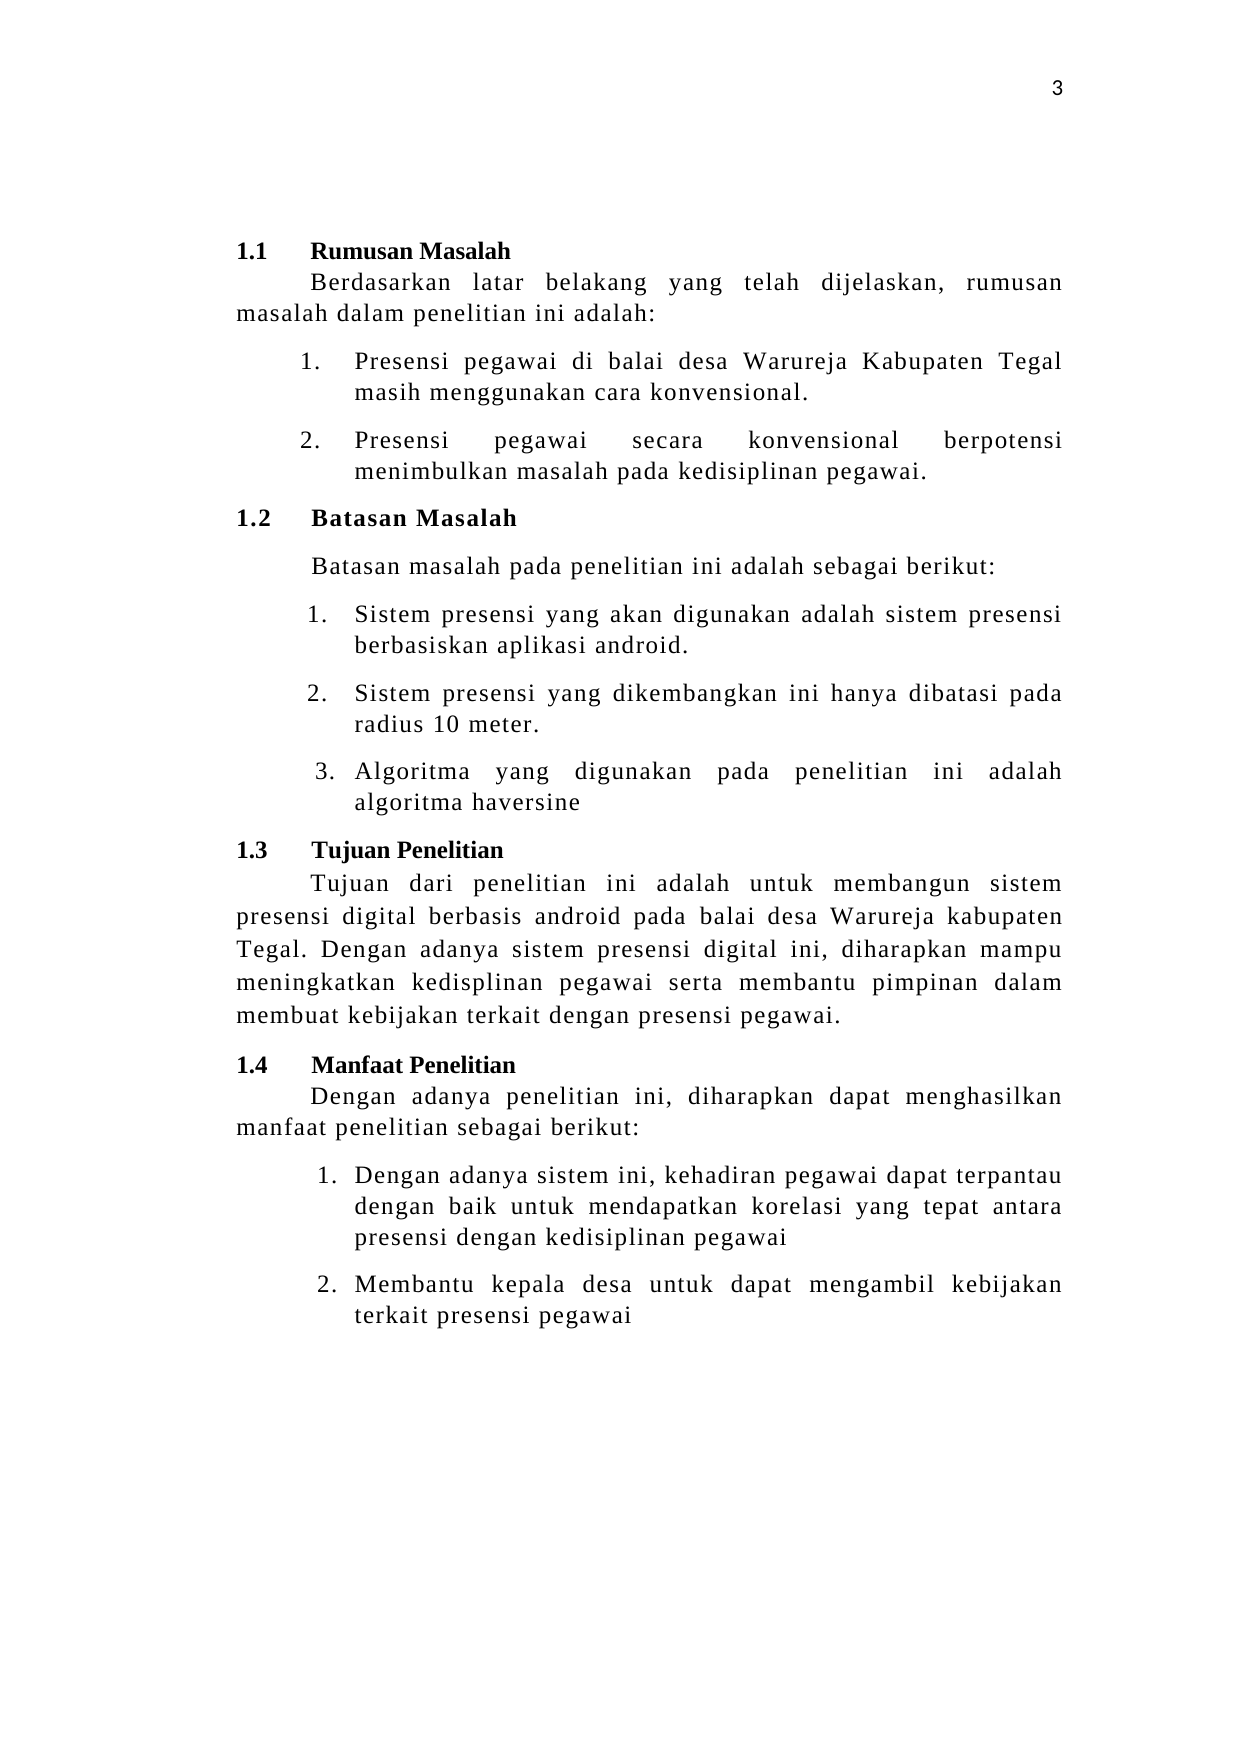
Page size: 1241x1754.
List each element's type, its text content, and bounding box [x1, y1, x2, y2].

subtitle Presensi pegawai secara konvensional berpotensi menimbulkan masalah pada kedisiplinan pegawai. [310, 425, 1063, 484]
subtitle Algoritma yang digunakan pada penelitian ini adalah algoritma haversine [325, 756, 1063, 816]
subtitle Batasan masalah pada penelitian ini adalah sebagai berikut: [236, 551, 1063, 580]
subtitle Tujuan dari penelitian ini adalah untuk membangun sistem presensi digital berbasis android pada balai desa Warureja kabupaten Tegal. Dengan adanya sistem presensi digital ini, diharapkan mampu meningkatkan kedisplinan pegawai serta membantu pimpinan dalam membuat kebijakan terkait dengan presensi pegawai. [236, 868, 1063, 1029]
subtitle Berdasarkan latar belakang yang telah dijelaskan, rumusan masalah dalam penelitian ini adalah: [236, 267, 1063, 327]
subtitle Batasan Masalah [236, 503, 1063, 532]
subtitle Sistem presensi yang akan digunakan adalah sistem presensi berbasiskan aplikasi android. [317, 599, 1063, 659]
subtitle Tujuan Penelitian [236, 835, 1063, 864]
subtitle Manfaat Penelitian [236, 1050, 1063, 1079]
subtitle Membantu kepala desa untuk dapat mengambil kebijakan terkait presensi pegawai [317, 1269, 1063, 1329]
subtitle Dengan adanya sistem ini, kehadiran pegawai dapat terpantau dengan baik untuk mendapatkan korelasi yang tepat antara presensi dengan kedisiplinan pegawai [317, 1160, 1063, 1251]
subtitle Sistem presensi yang dikembangkan ini hanya dibatasi pada radius 10 meter. [317, 678, 1063, 737]
subtitle Presensi pegawai di balai desa Warureja Kabupaten Tegal masih menggunakan cara konvensional. [310, 346, 1063, 406]
subtitle Dengan adanya penelitian ini, diharapkan dapat menghasilkan manfaat penelitian sebagai berikut: [236, 1081, 1063, 1141]
subtitle Rumusan Masalah [236, 236, 1063, 265]
